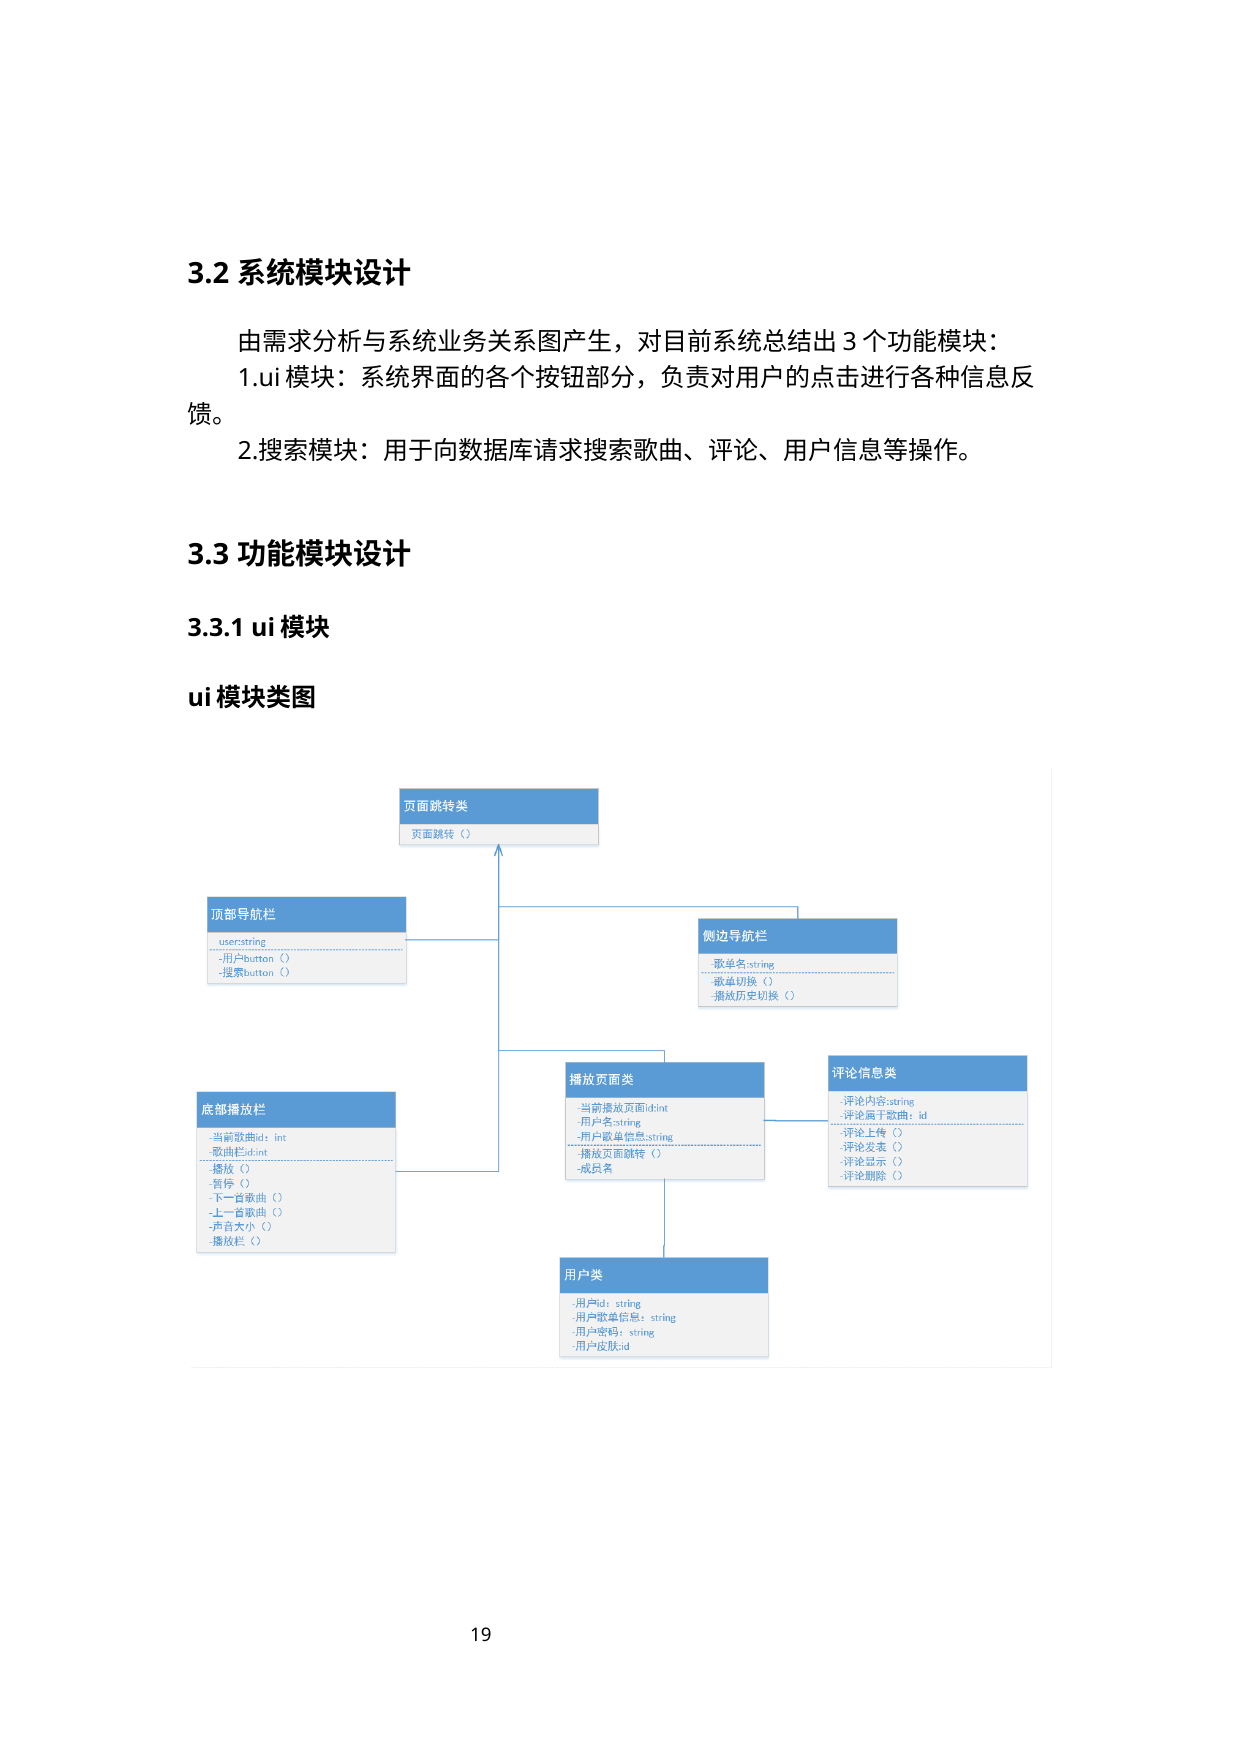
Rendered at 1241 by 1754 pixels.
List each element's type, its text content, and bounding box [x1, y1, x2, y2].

text ui模块类图 [187, 674, 1053, 718]
text 由需求分析与系统业务关系图产生，对目前系统总结出3个功能模块： [187, 322, 1053, 358]
subtitle 3.3 功能模块设计 [187, 530, 1053, 574]
text 2.搜索模块：用于向数据库请求搜索歌曲、评论、用户信息等操作。 [187, 430, 1053, 467]
subtitle 3.3.1 ui模块 [187, 603, 1053, 647]
subtitle 3.2 系统模块设计 [187, 248, 1053, 292]
picture [191, 769, 1056, 1377]
text 1.ui模块：系统界面的各个按钮部分，负责对用户的点击进行各种信息反馈。 [187, 358, 1053, 430]
